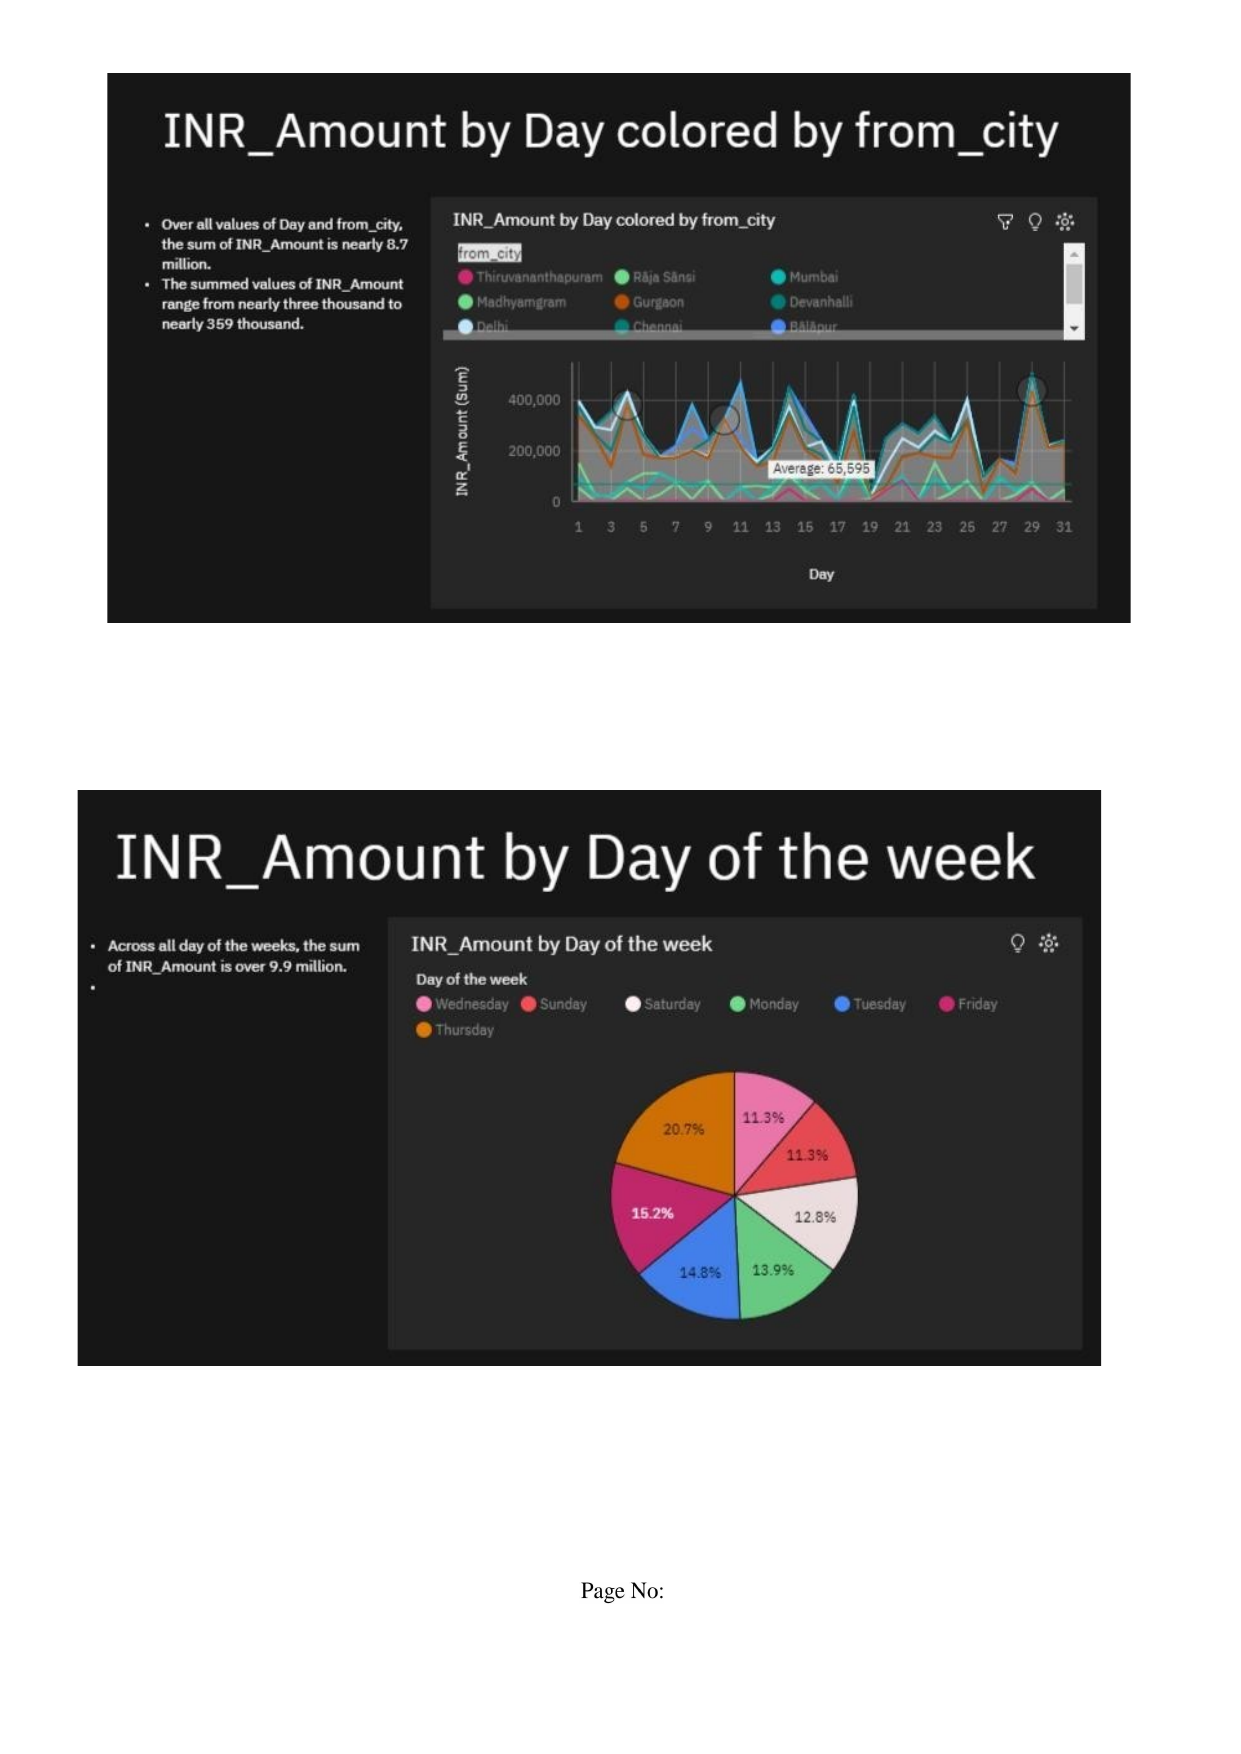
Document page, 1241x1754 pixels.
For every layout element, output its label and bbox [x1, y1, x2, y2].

picture [107, 73, 1131, 623]
picture [77, 790, 1102, 1366]
picture [579, 1582, 665, 1604]
